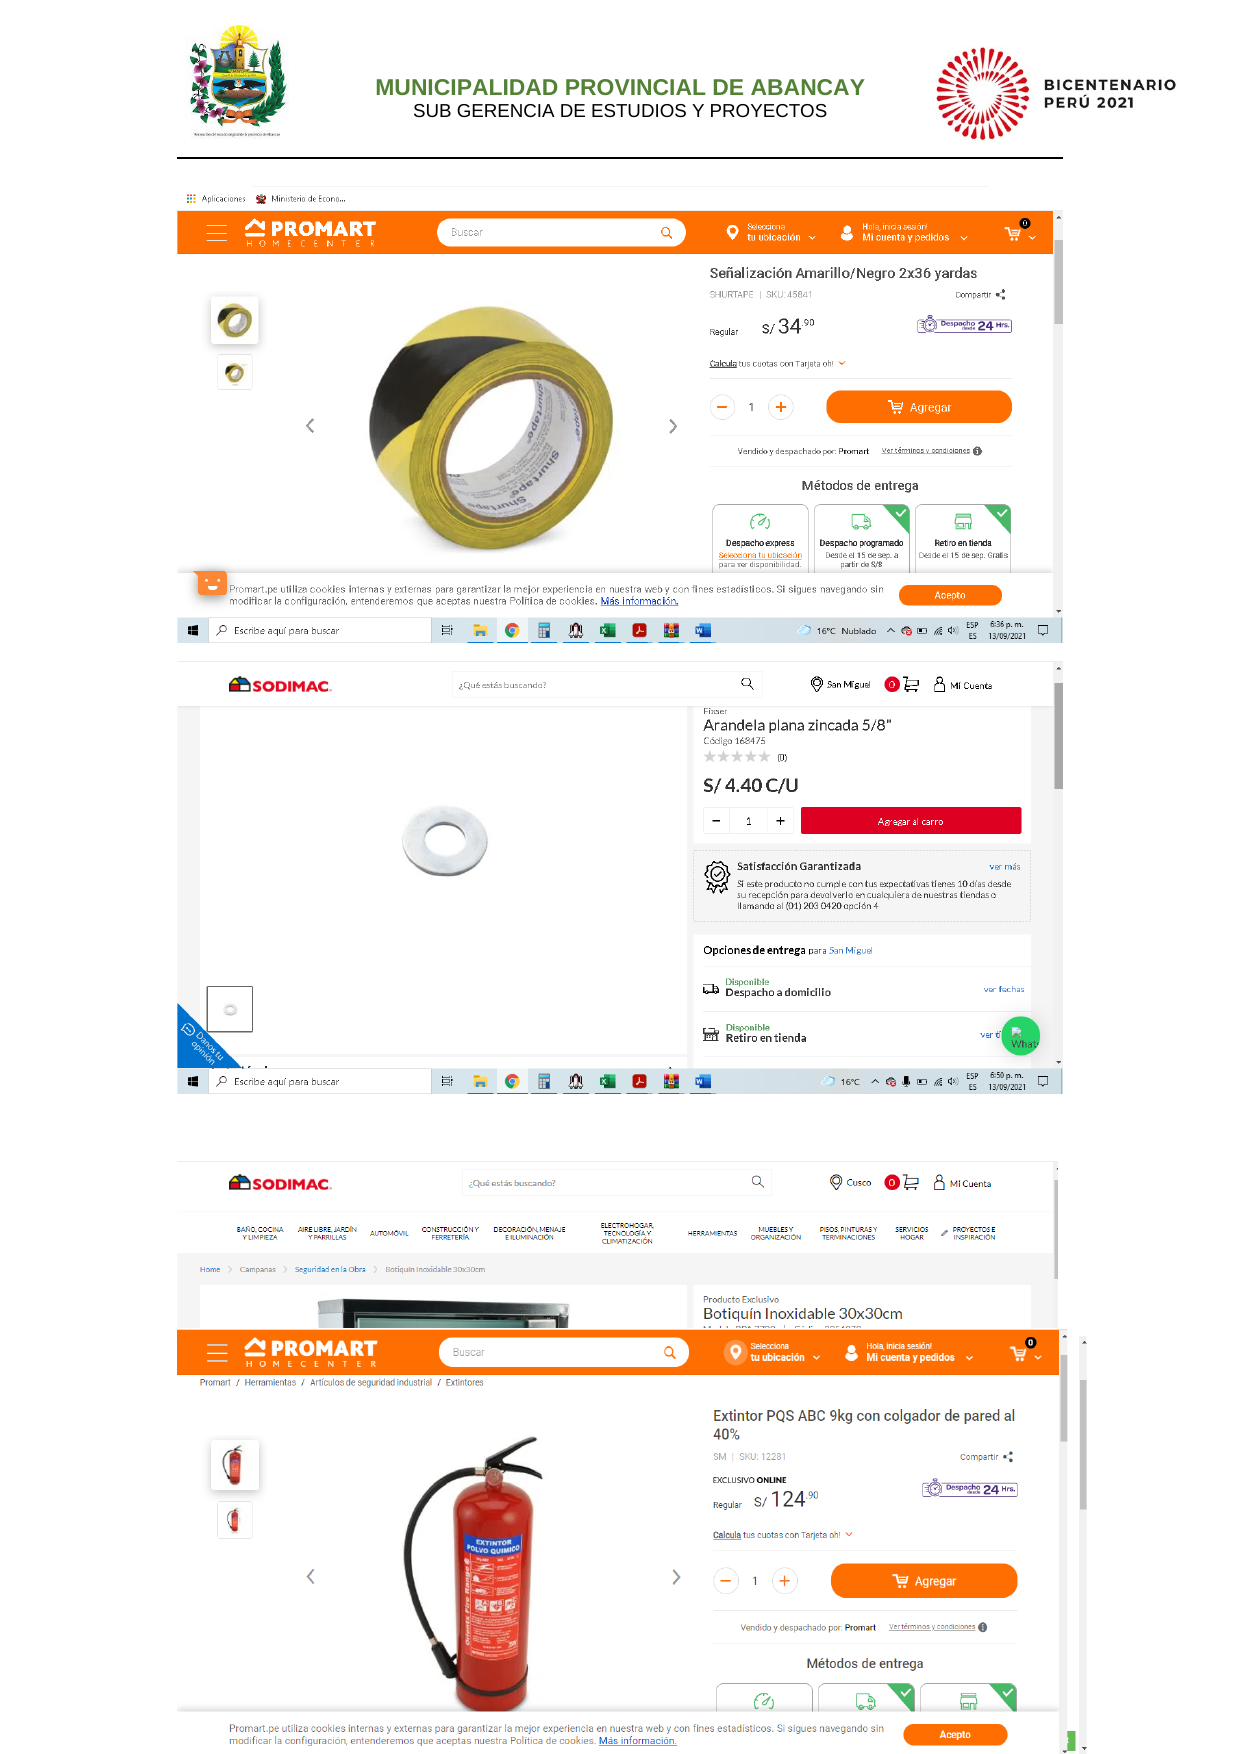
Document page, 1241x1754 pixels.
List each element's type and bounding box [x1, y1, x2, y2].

picture [177, 661, 1063, 1094]
picture [177, 186, 1063, 643]
picture [928, 37, 1181, 143]
picture [177, 25, 290, 141]
picture [177, 1159, 1087, 1754]
